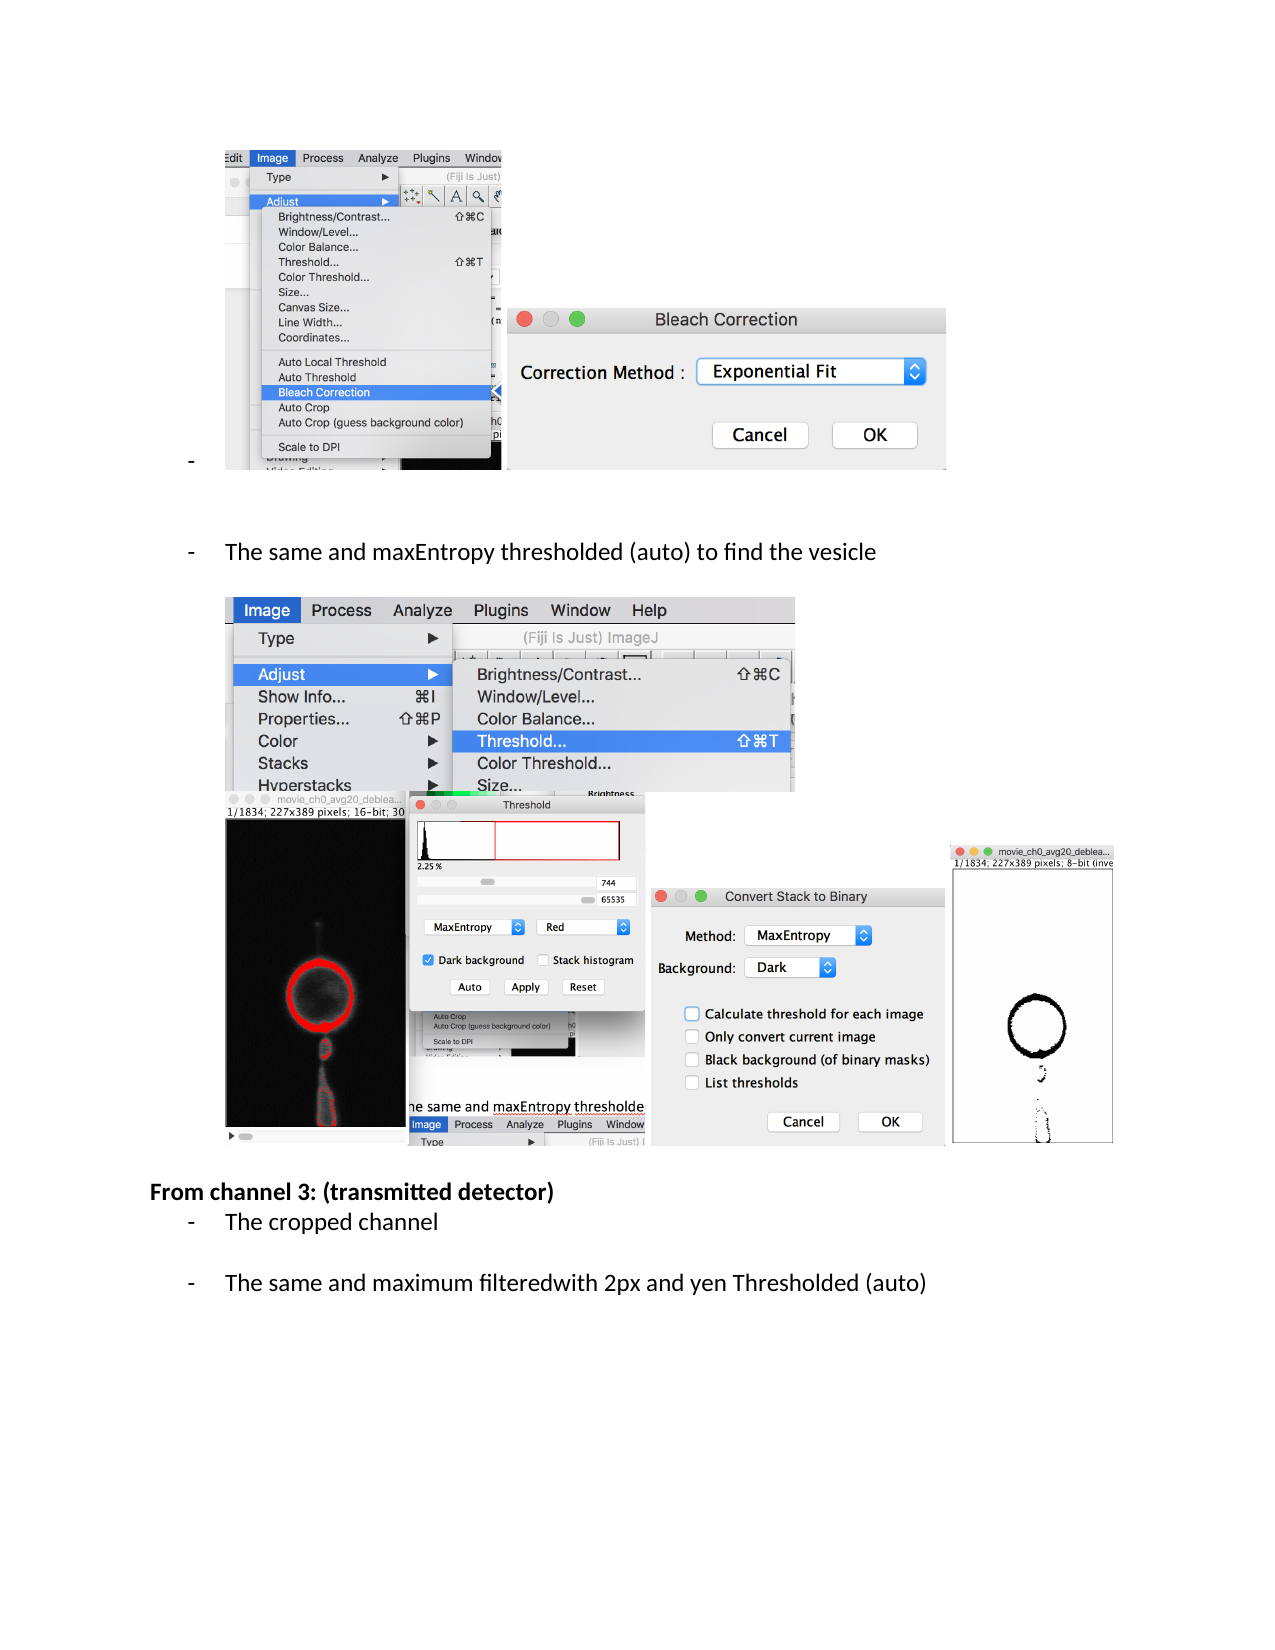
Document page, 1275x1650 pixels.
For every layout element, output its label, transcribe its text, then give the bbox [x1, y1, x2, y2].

text From channel 3: (transmitted detector) [150, 1176, 1125, 1206]
picture [225, 597, 796, 1146]
list The cropped channel [187, 1206, 1125, 1237]
picture [950, 845, 1114, 1146]
picture [507, 308, 947, 470]
picture [651, 888, 945, 1146]
picture [225, 150, 502, 470]
list The same and maximum filteredwith 2px and yen Thresholded (auto) [187, 1267, 1125, 1298]
list The same and maxEntropy thresholded (auto) to find the vesicle [187, 536, 1125, 567]
